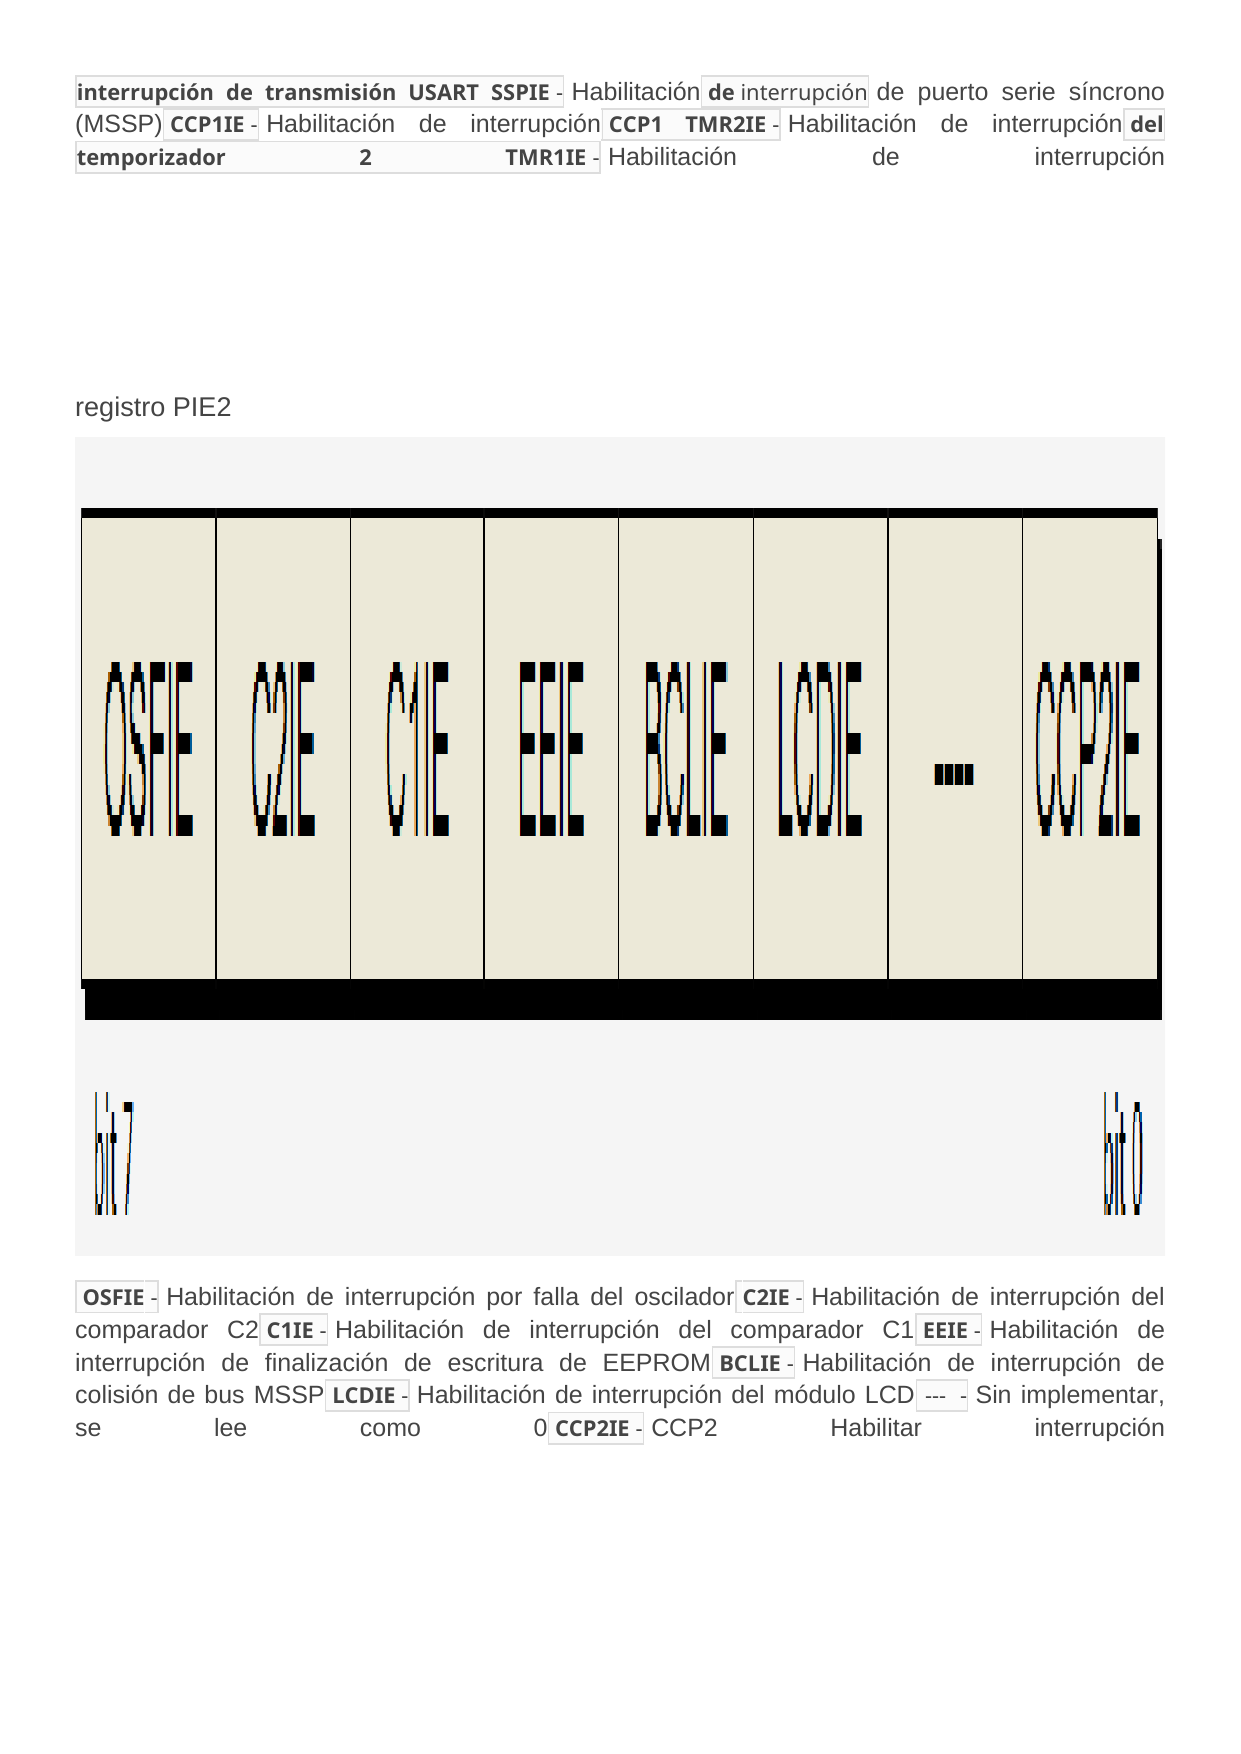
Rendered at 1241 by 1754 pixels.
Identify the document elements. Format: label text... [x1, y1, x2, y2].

picture [75, 437, 1166, 1256]
text registro PIE2 [75, 391, 1165, 422]
text OSFIE - Habilitación de interrupción por falla del oscilador C2IE - Habilitación de interrupción del comparador C2 C1IE - Habilitación de interrupción del comparador C1 EEIE - Habilitación de interrupción de finalización de escritura de EEPROM BCLIE - Habilitación de interrupción de colisión de bus MSSP LCDIE - Habilitación de interrupción del módulo LCD --- - Sin implementar, se lee como 0 CCP2IE - CCP2 Habilitar interrupción [75, 1280, 1165, 1646]
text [75, 75, 1165, 375]
